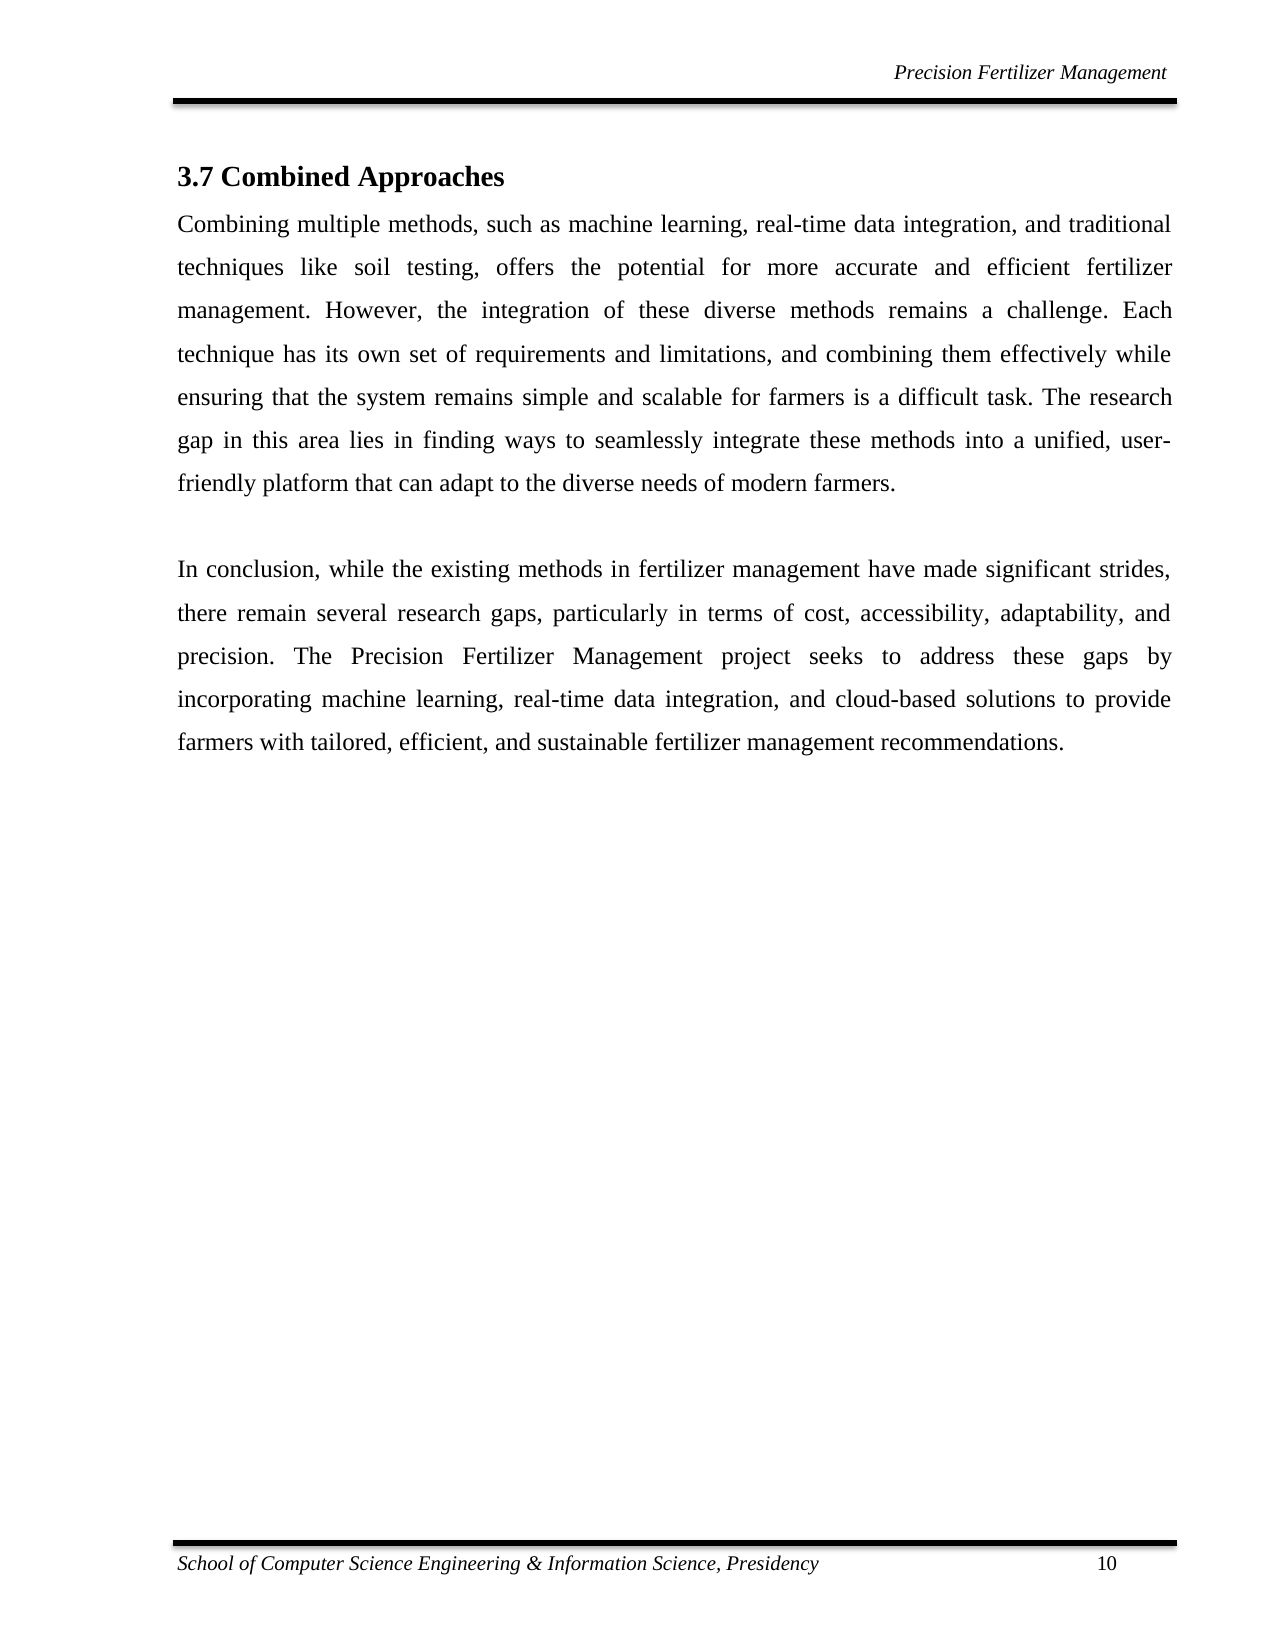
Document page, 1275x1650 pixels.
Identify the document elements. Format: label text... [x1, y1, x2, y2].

text In conclusion, while the existing methods in fertilizer management have made significant strides, there remain several research gaps, particularly in terms of cost, accessibility, adaptability, and precision. The Precision Fertilizer Management project seeks to address these gaps by incorporating machine learning, real-time data integration, and cloud-based solutions to provide farmers with tailored, efficient, and sustainable fertilizer management recommendations. [177, 554, 1172, 756]
text Combining multiple methods, such as machine learning, real-time data integration, and traditional techniques like soil testing, offers the potential for more accurate and efficient fertilizer management. However, the integration of these diverse methods remains a challenge. Each technique has its own set of requirements and limitations, and combining them effectively while ensuring that the system remains simple and scalable for farmers is a difficult task. The research gap in this area lies in finding ways to seamlessly integrate these methods into a unified, user-friendly platform that can adapt to the diverse needs of modern farmers. [177, 209, 1173, 497]
picture [167, 95, 1183, 114]
picture [167, 1537, 1182, 1555]
subtitle Combined Approaches [177, 159, 1200, 193]
